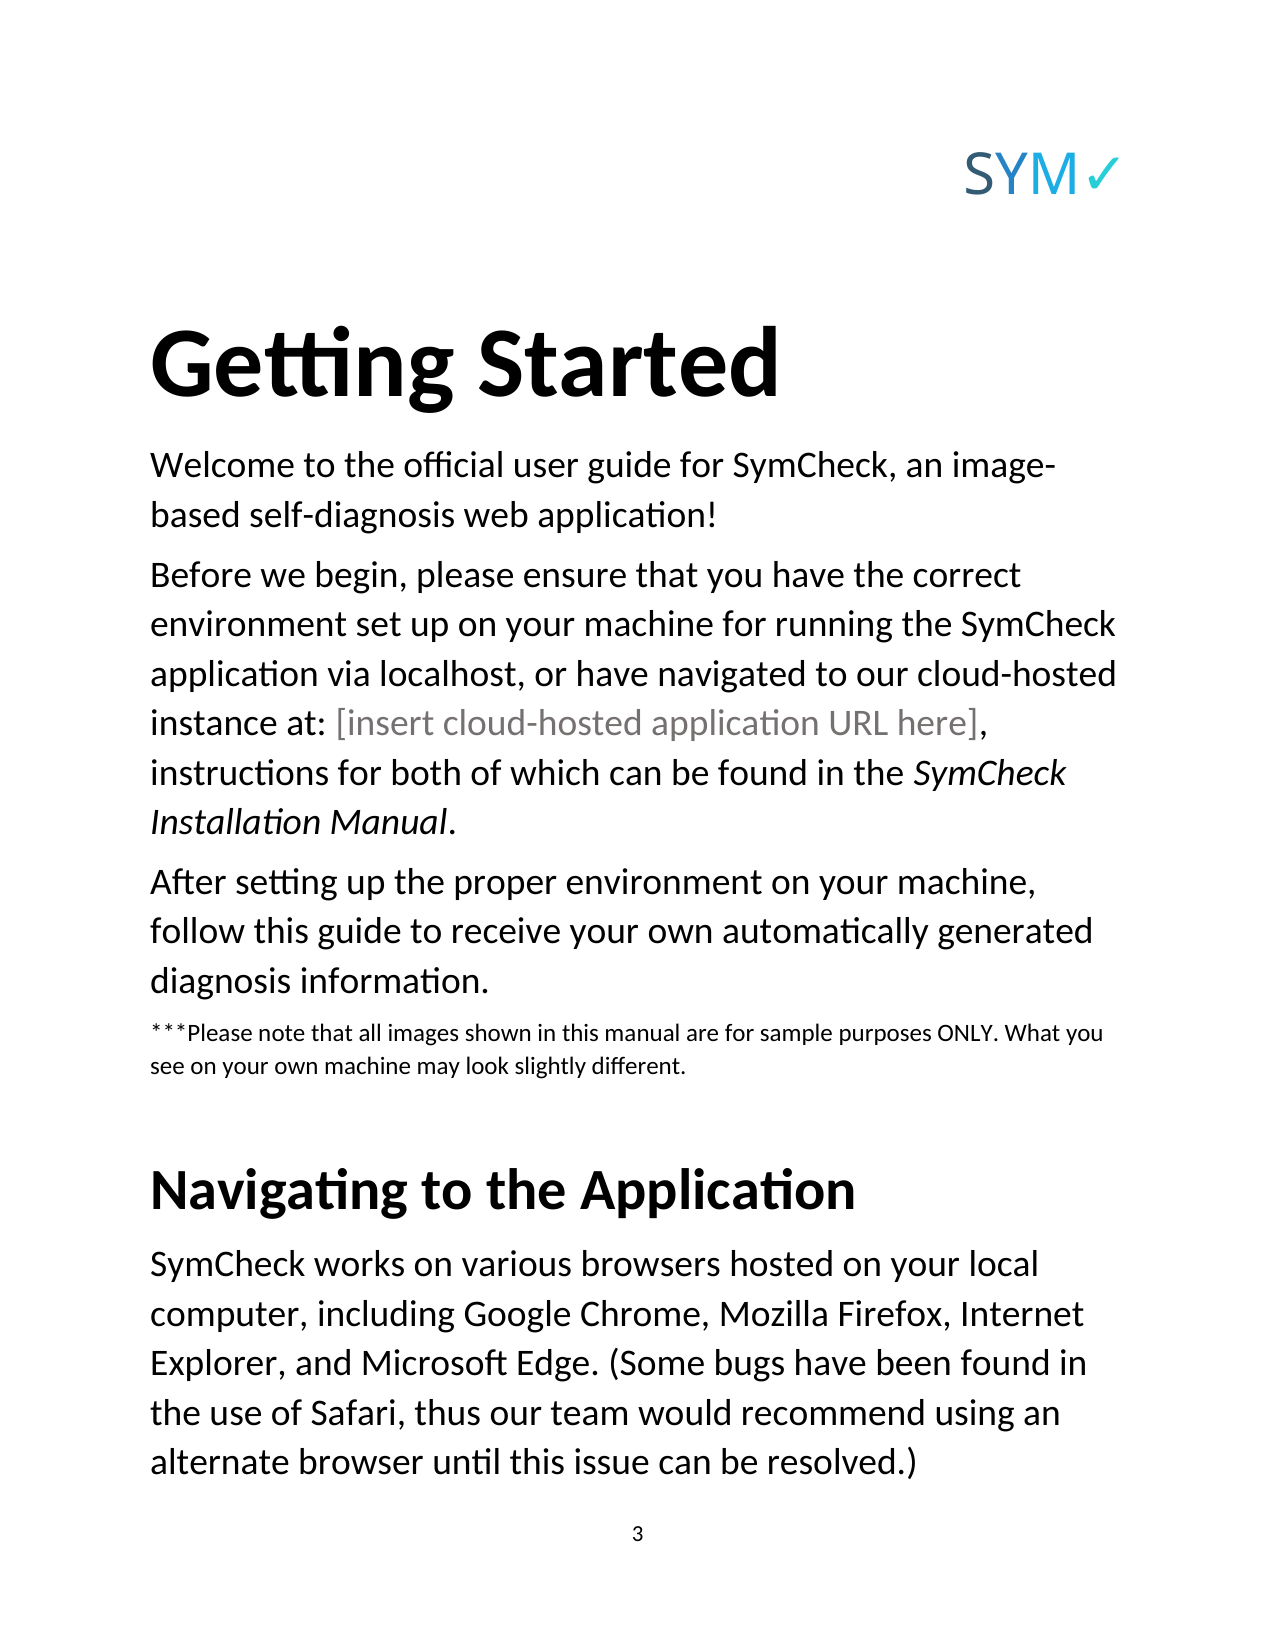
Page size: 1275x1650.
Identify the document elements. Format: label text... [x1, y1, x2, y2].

text Before we begin, please ensure that you have the correct environment set up on your machine for running the SymCheck application via localhost, or have navigated to our cloud-hosted instance at: [insert cloud-hosted application URL here], instructions for both of which can be found in the SymCheck Installation Manual. [150, 551, 1125, 844]
text Getting Started [150, 299, 1125, 421]
text ***Please note that all images shown in this manual are for sample purposes ONLY. What you see on your own machine may look slightly different. [150, 1017, 1125, 1080]
text After setting up the proper environment on your machine, follow this guide to receive your own automatically generated diagnosis information. [150, 858, 1125, 1003]
text SymCheck works on various browsers hosted on your local computer, including Google Chrome, Mozilla Firefox, Internet Explorer, and Microsoft Edge. (Some bugs have been found in the use of Safari, thus our team would recommend using an alternate browser until this issue can be resolved.) [150, 1240, 1125, 1484]
text Navigating to the Application [150, 1153, 1125, 1224]
text Welcome to the official user guide for SymCheck, an image-based self-diagnosis web application! [150, 441, 1125, 537]
